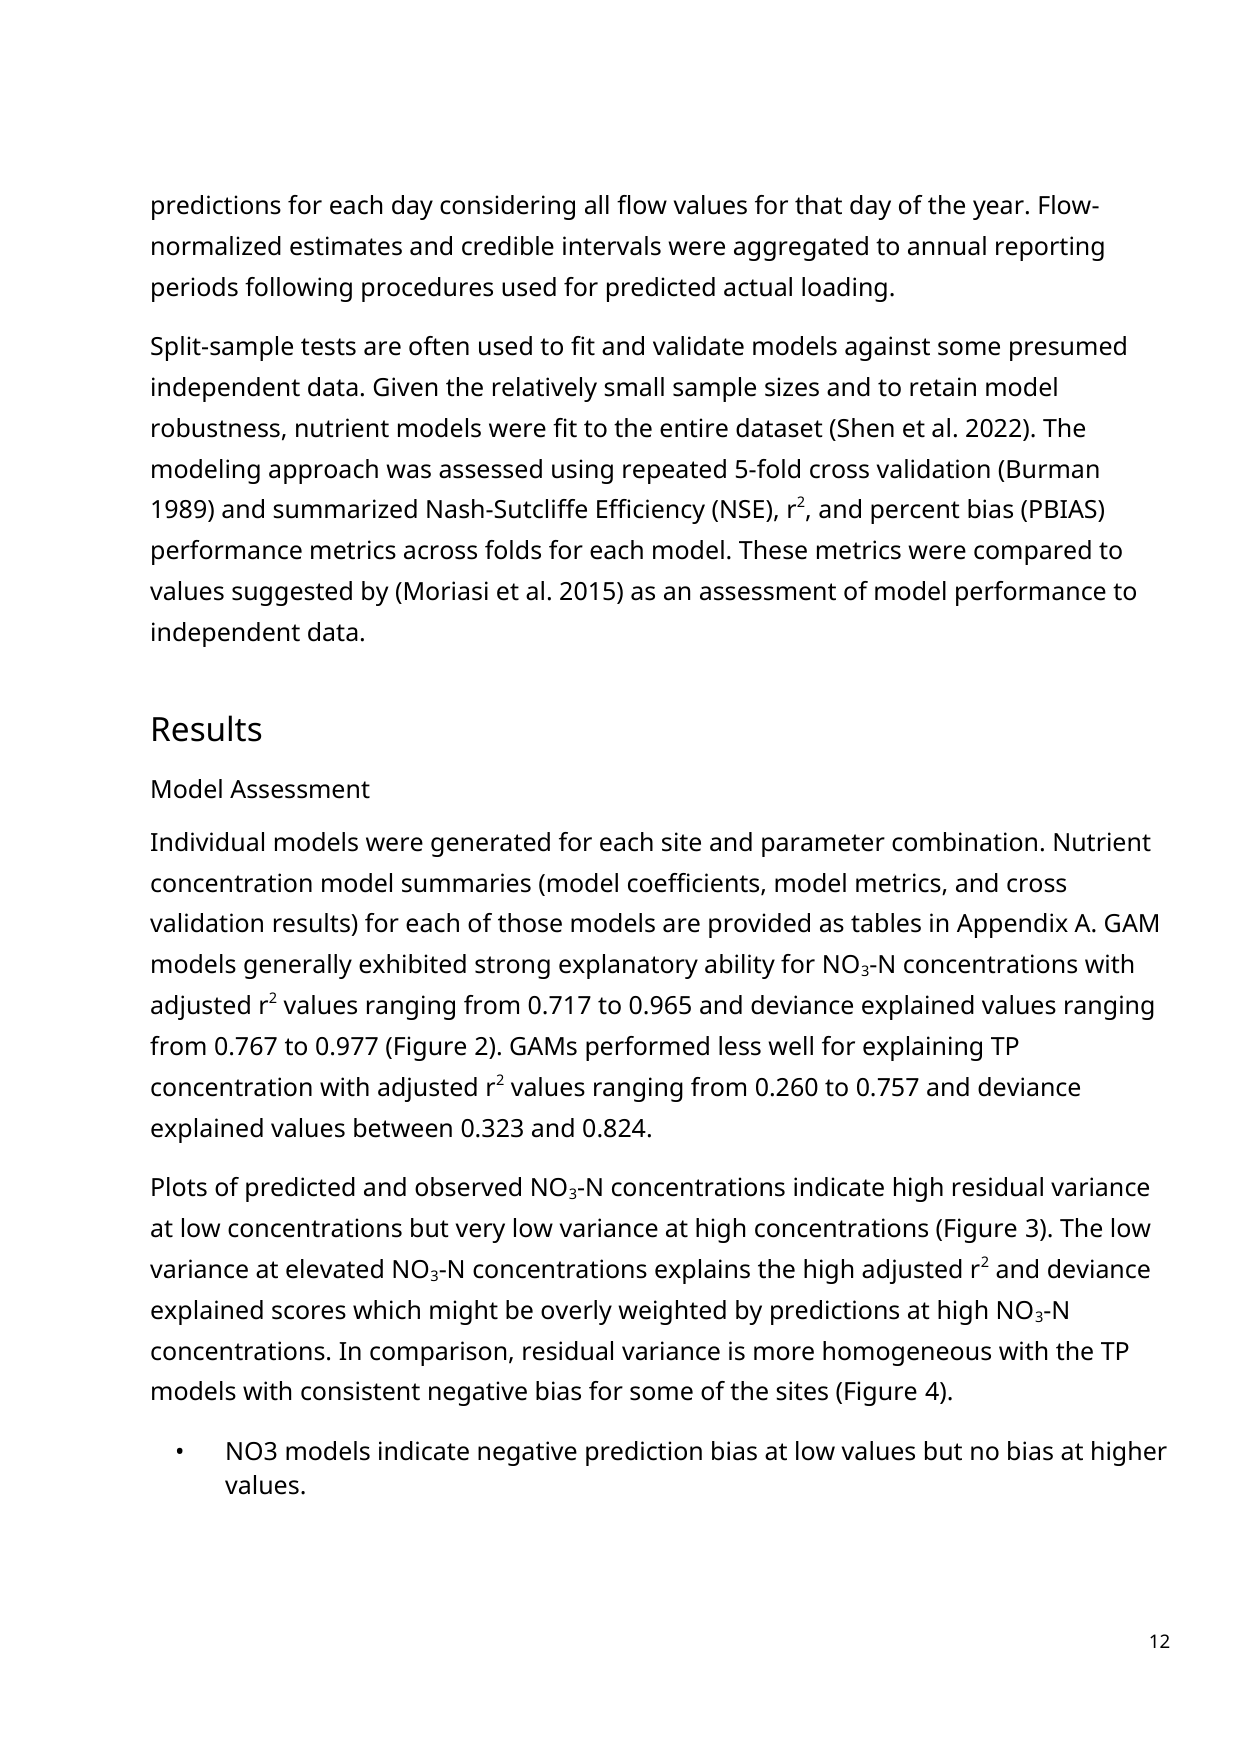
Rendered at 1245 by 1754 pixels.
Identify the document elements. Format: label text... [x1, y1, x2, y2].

text Split-sample tests are often used to fit and validate models against some presumed independent data. Given the relatively small sample sizes and to retain model robustness, nutrient models were fit to the entire dataset (Shen et al. 2022). The modeling approach was assessed using repeated 5-fold cross validation (Burman 1989) and summarized Nash-Sutcliffe Efficiency (NSE), r2, and percent bias (PBIAS) performance metrics across folds for each model. These metrics were compared to values suggested by (Moriasi et al. 2015) as an assessment of model performance to independent data. [150, 329, 1170, 649]
list NO3 models indicate negative prediction bias at low values but no bias at higher values. [175, 1434, 1170, 1502]
text Individual models were generated for each site and parameter combination. Nutrient concentration model summaries (model coefficients, model metrics, and cross validation results) for each of those models are provided as tables in Appendix A. GAM models generally exhibited strong explanatory ability for NO3-N concentrations with adjusted r2 values ranging from 0.717 to 0.965 and deviance explained values ranging from 0.767 to 0.977 (Figure ). GAMs performed less well for explaining TP concentration with adjusted r2 values ranging from 0.260 to 0.757 and deviance explained values between 0.323 and 0.824. [150, 824, 1170, 1144]
text Plots of predicted and observed NO3-N concentrations indicate high residual variance at low concentrations but very low variance at high concentrations (Figure ). The low variance at elevated NO3-N concentrations explains the high adjusted r2 and deviance explained scores which might be overly weighted by predictions at high NO3-N concentrations. In comparison, residual variance is more homogeneous with the TP models with consistent negative bias for some of the sites (Figure ). [150, 1170, 1170, 1408]
subtitle Model Assessment [150, 772, 1170, 806]
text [150, 187, 1170, 303]
subtitle Results [150, 705, 1170, 751]
